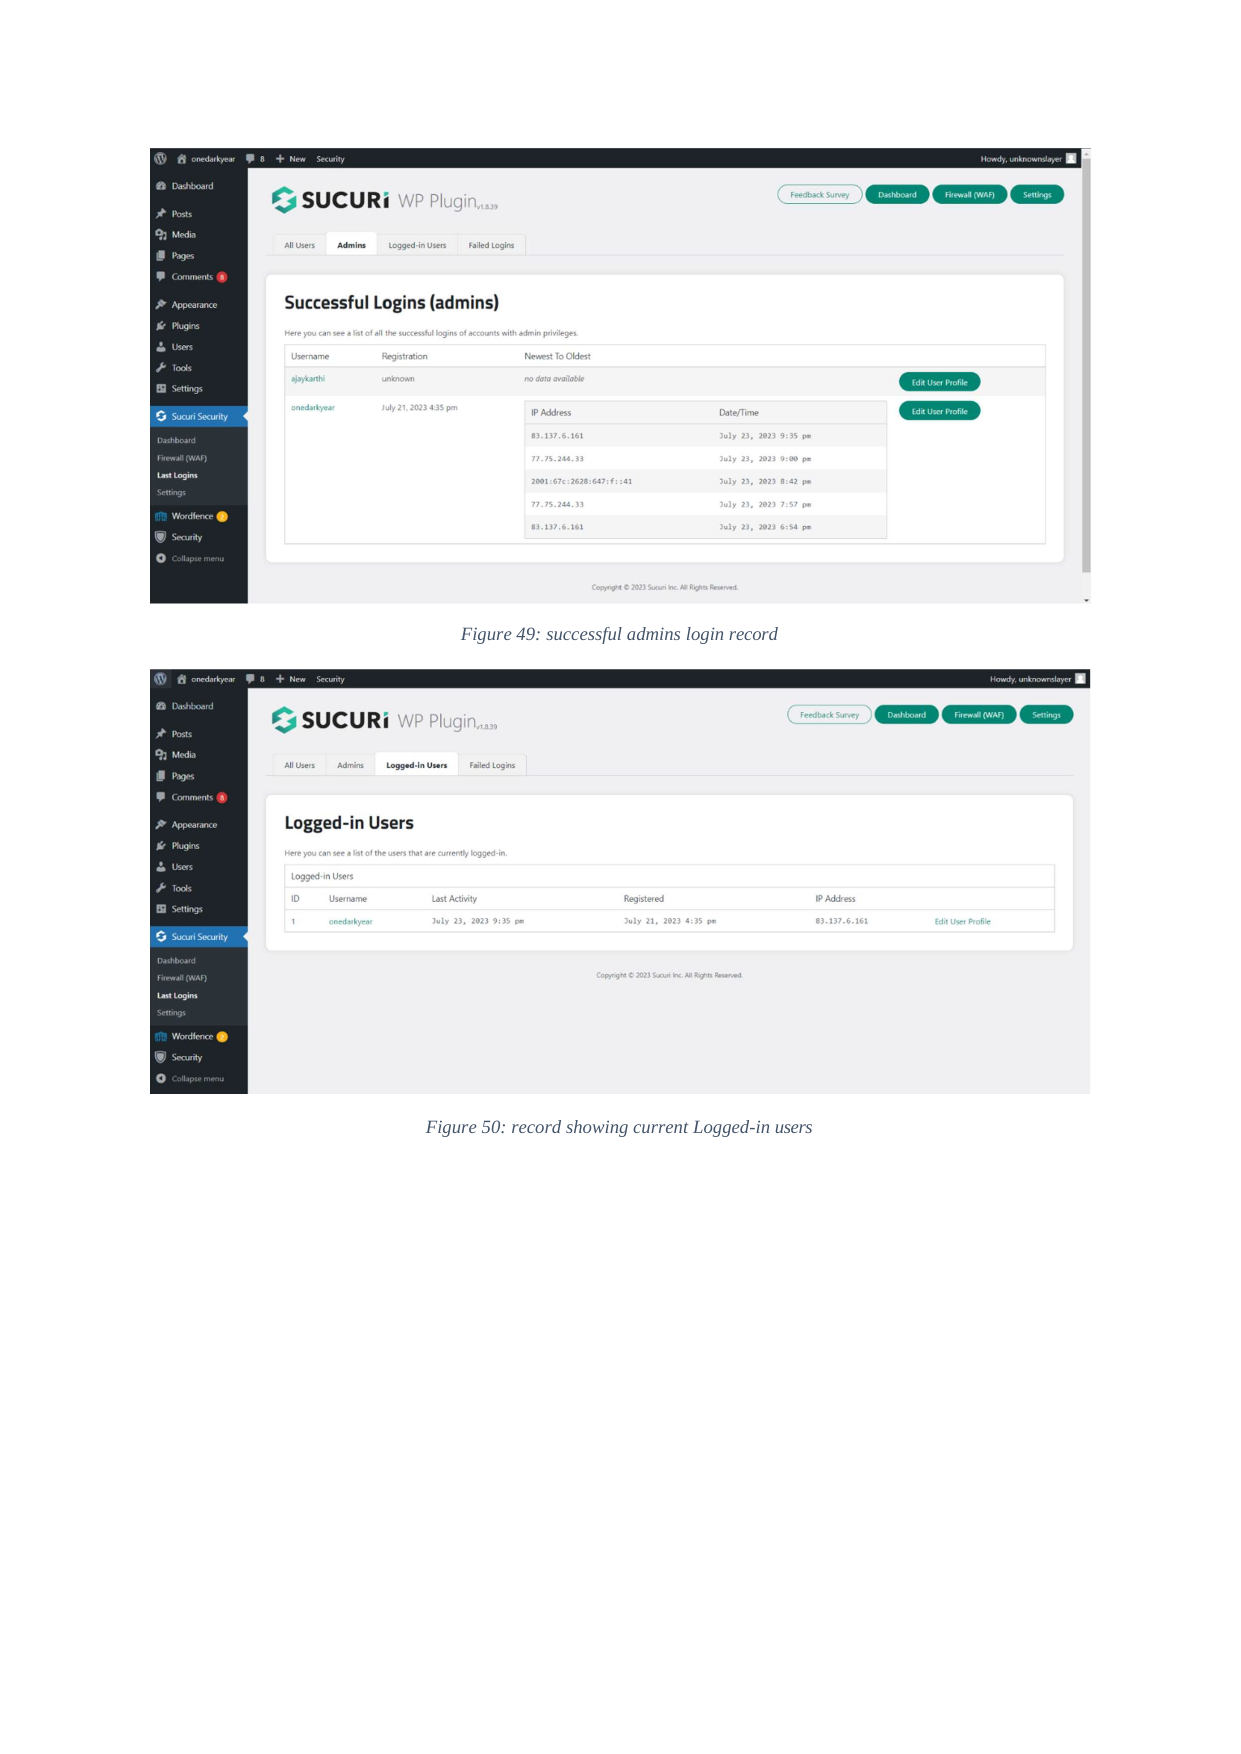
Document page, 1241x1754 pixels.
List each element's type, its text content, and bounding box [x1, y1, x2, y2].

picture [149, 669, 1091, 1094]
text Figure 50: record showing current Logged-in users [63, 1116, 1177, 1137]
picture [149, 147, 1092, 604]
text Figure 49: successful admins login record [63, 623, 1177, 645]
